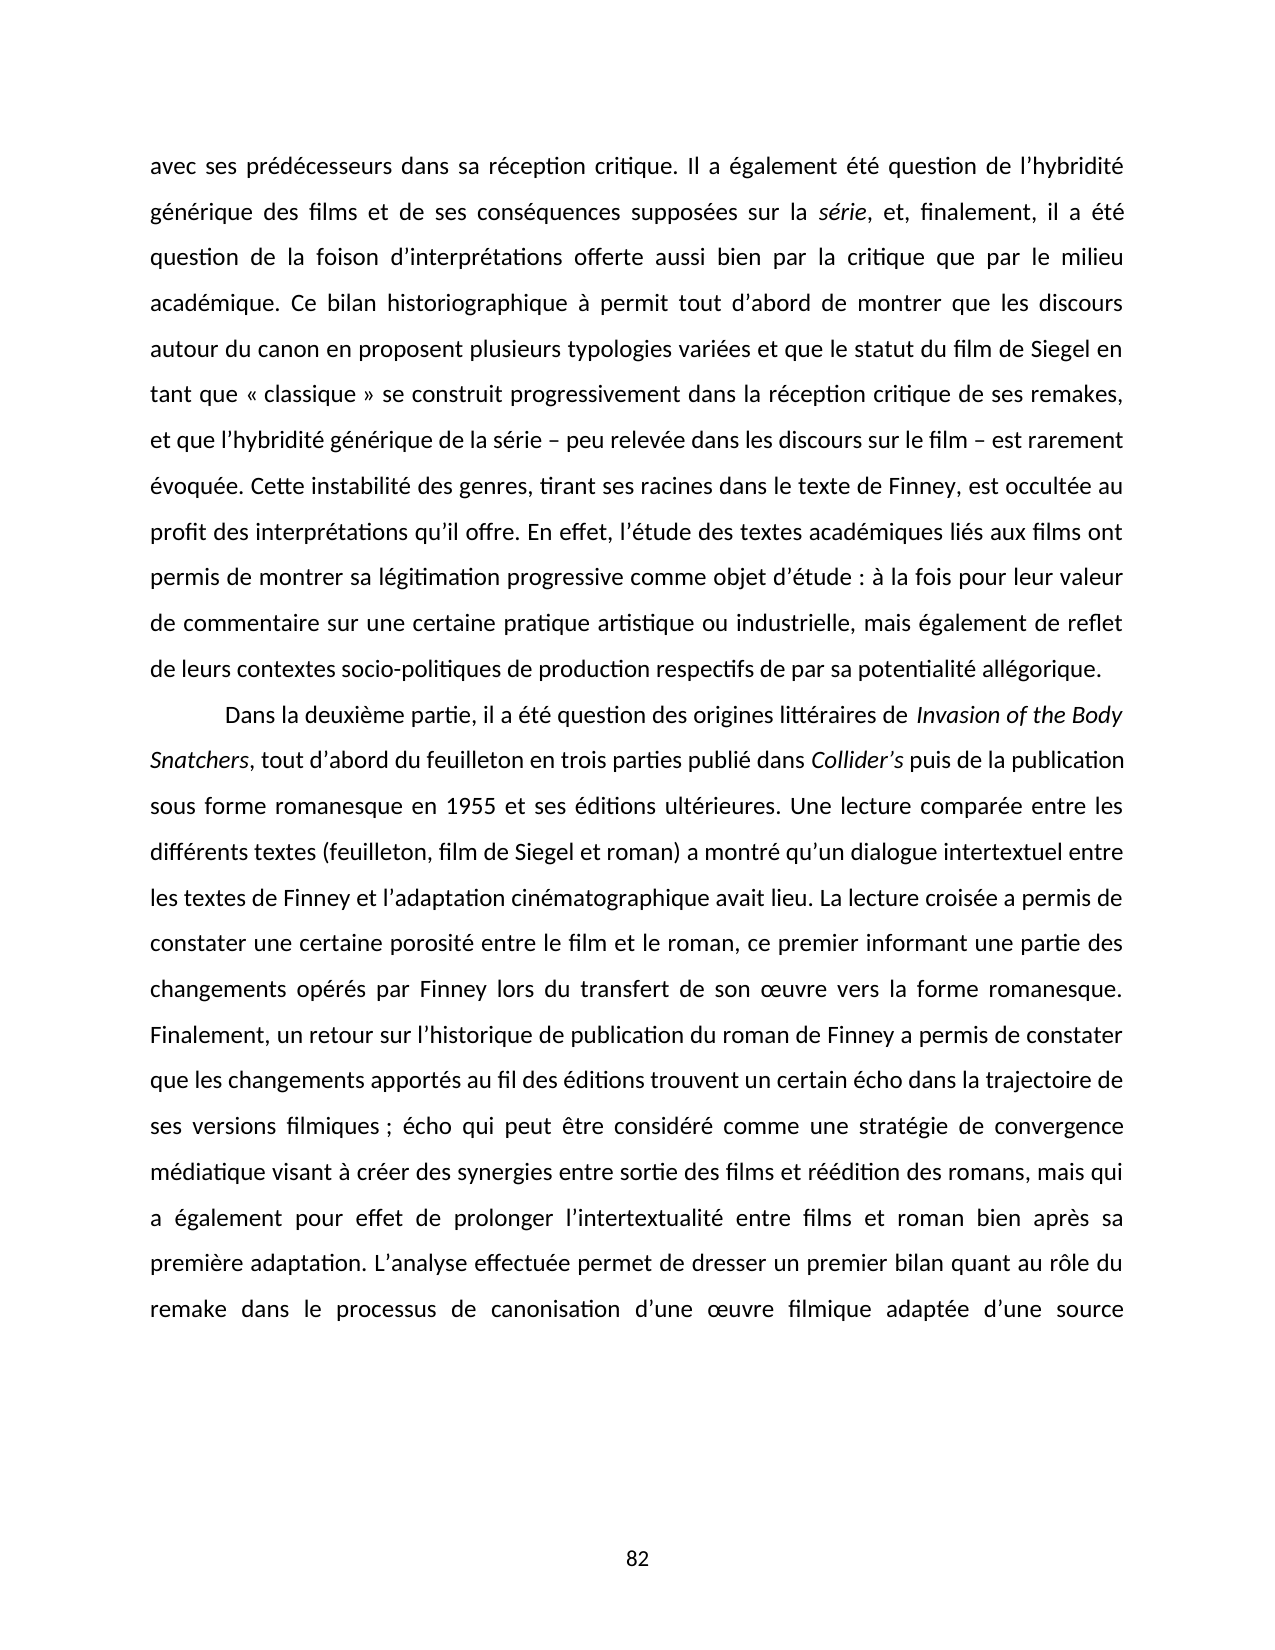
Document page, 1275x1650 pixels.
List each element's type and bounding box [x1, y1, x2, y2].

text [150, 699, 1125, 1369]
text [150, 150, 1125, 683]
